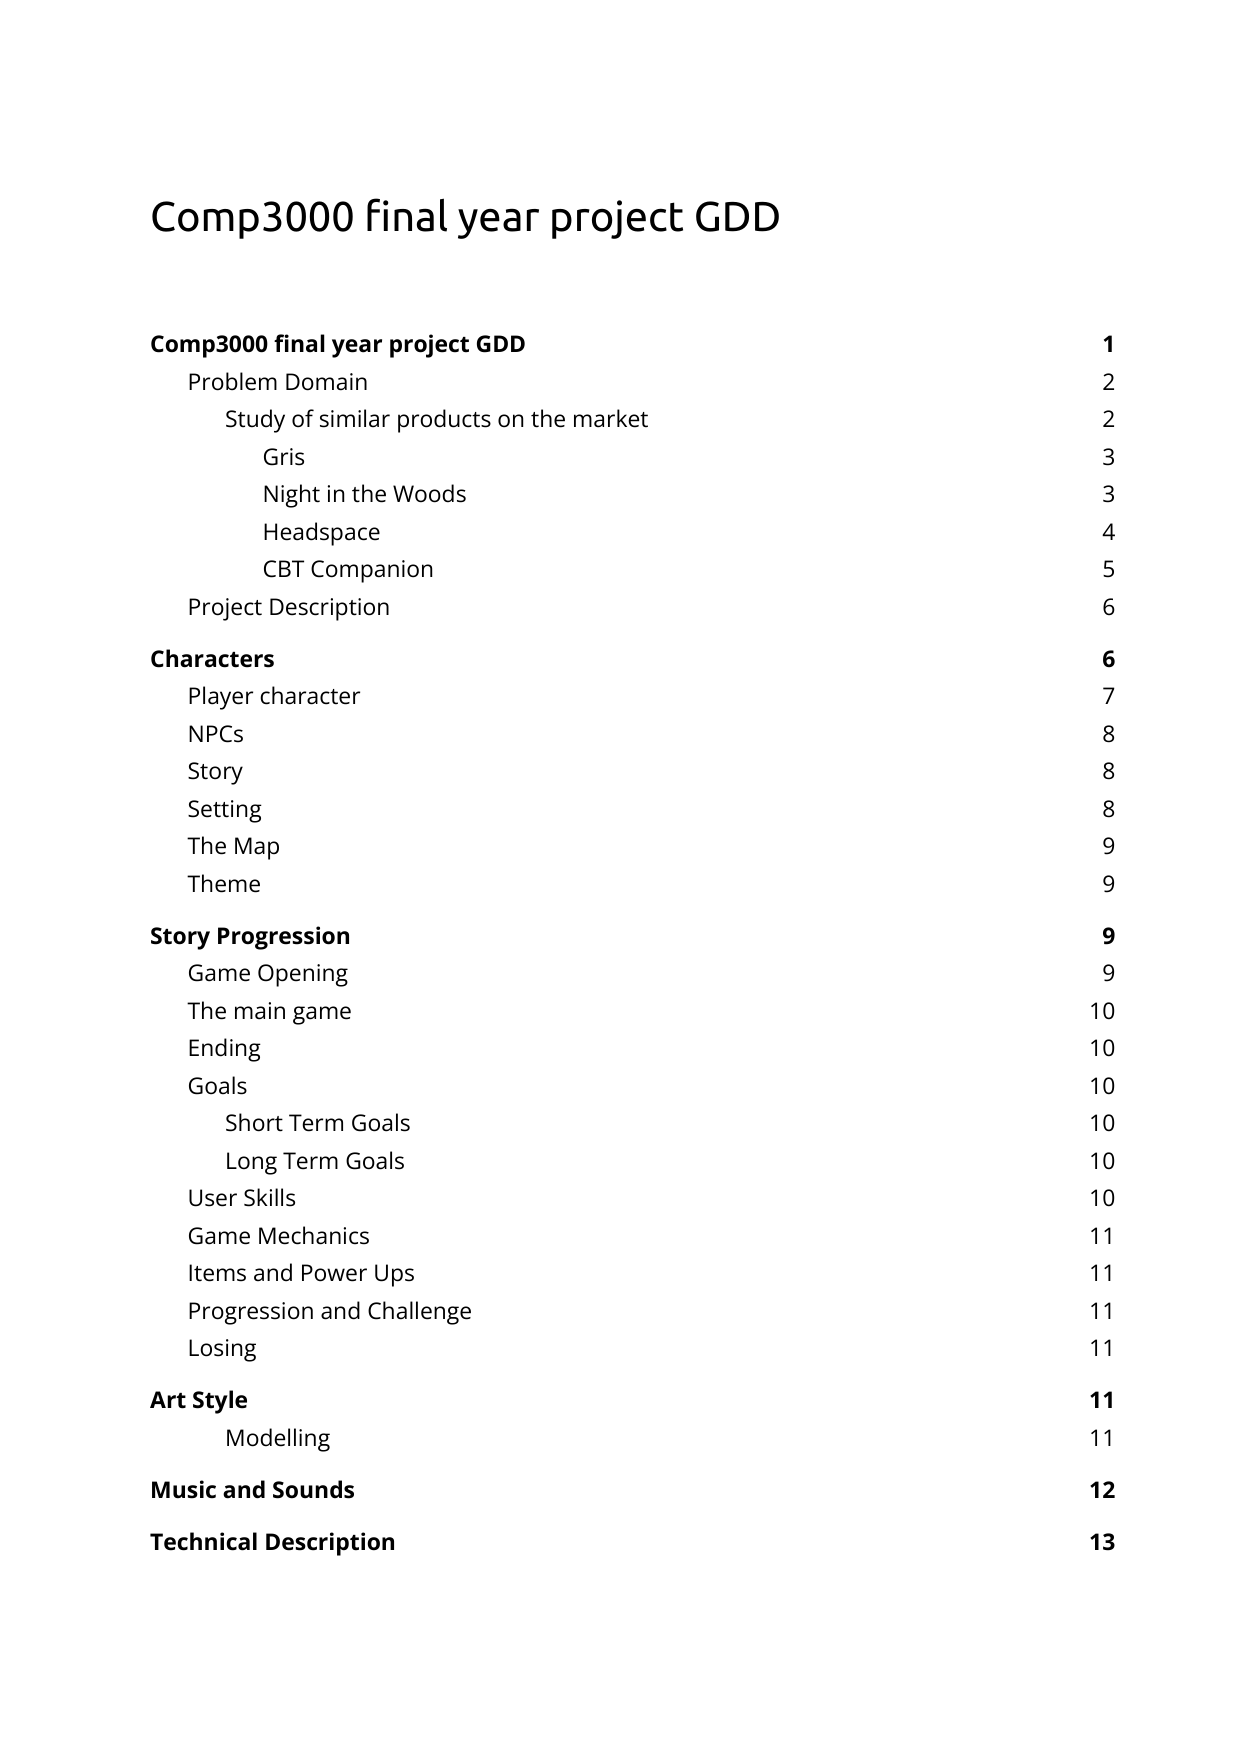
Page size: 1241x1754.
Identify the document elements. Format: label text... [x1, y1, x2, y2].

subtitle Comp3000 final year project GDD [150, 192, 1115, 239]
